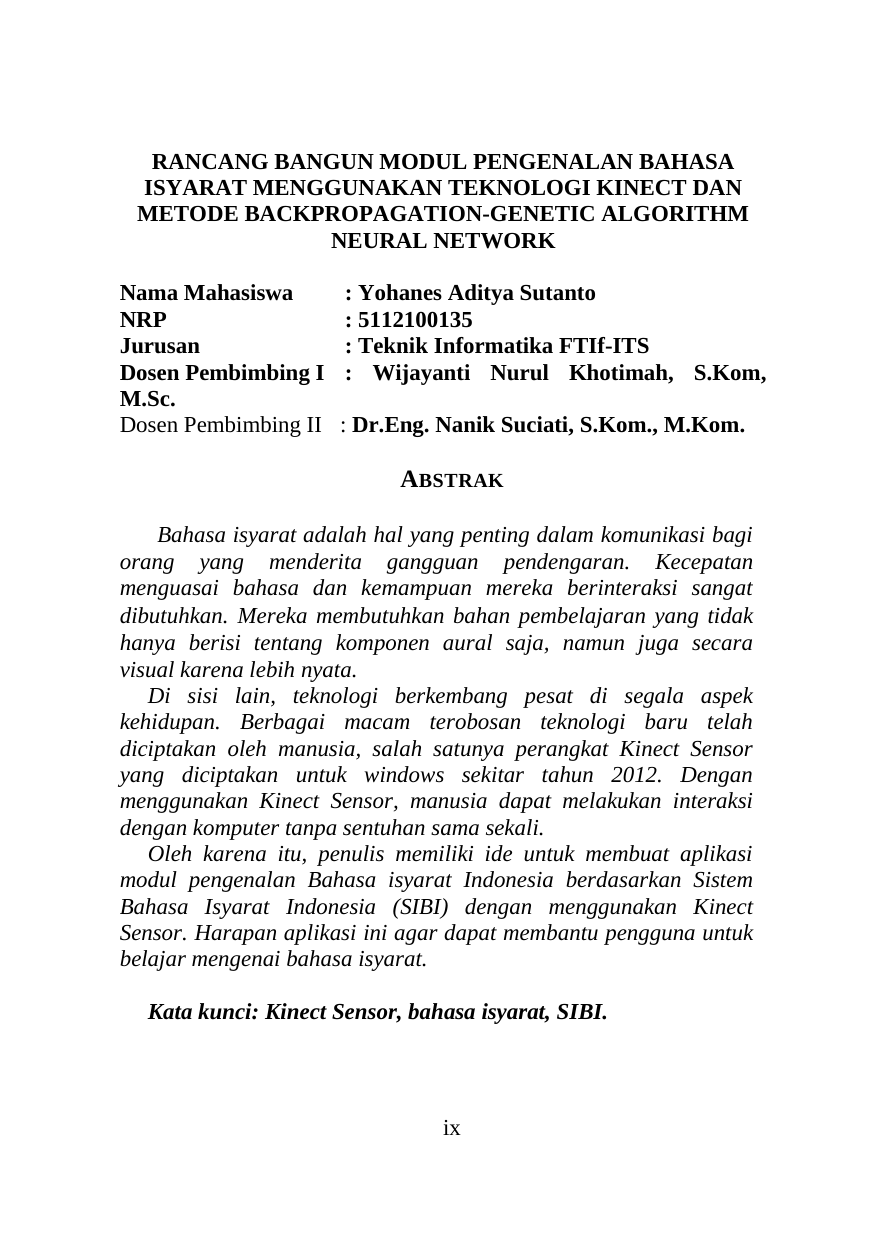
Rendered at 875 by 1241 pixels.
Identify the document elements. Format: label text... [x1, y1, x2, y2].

subtitle Abstrak [148, 464, 756, 493]
text Bahasa isyarat adalah hal yang penting dalam komunikasi bagi orang yang menderita gangguan pendengaran. Kecepatan menguasai bahasa dan kemampuan mereka berinteraksi sangat dibutuhkan. Mereka membutuhkan bahan pembelajaran yang tidak hanya berisi tentang komponen aural saja, namun juga secara visual karena lebih nyata. [119, 521, 756, 682]
text Kata kunci: Kinect Sensor, bahasa isyarat, SIBI. [148, 998, 756, 1024]
text Jurusan : Teknik Informatika FTIf-ITS [119, 332, 766, 358]
text Nama Mahasiswa : Yohanes Aditya Sutanto [119, 279, 766, 306]
text Dosen Pembimbing I : Wijayanti Nurul Khotimah, S.Kom, M.Sc. [119, 358, 766, 411]
text RANCANG BANGUN MODUL PENGENALAN BAHASA ISYARAT MENGGUNAKAN TEKNOLOGI KINECT DAN METODE BACKPROPAGATION-GENETIC ALGORITHM NEURAL NETWORK [119, 148, 766, 253]
text NRP : 5112100135 [119, 306, 766, 332]
text Dosen Pembimbing II : Dr.Eng. Nanik Suciati, S.Kom., M.Kom. [119, 411, 766, 438]
text Oleh karena itu, penulis memiliki ide untuk membuat aplikasi modul pengenalan Bahasa isyarat Indonesia berdasarkan Sistem Bahasa Isyarat Indonesia (SIBI) dengan menggunakan Kinect Sensor. Harapan aplikasi ini agar dapat membantu pengguna untuk belajar mengenai bahasa isyarat. [119, 840, 756, 972]
text Di sisi lain, teknologi berkembang pesat di segala aspek kehidupan. Berbagai macam terobosan teknologi baru telah diciptakan oleh manusia, salah satunya perangkat Kinect Sensor yang diciptakan untuk windows sekitar tahun 2012. Dengan menggunakan Kinect Sensor, manusia dapat melakukan interaksi dengan komputer tanpa sentuhan sama sekali. [119, 682, 756, 840]
